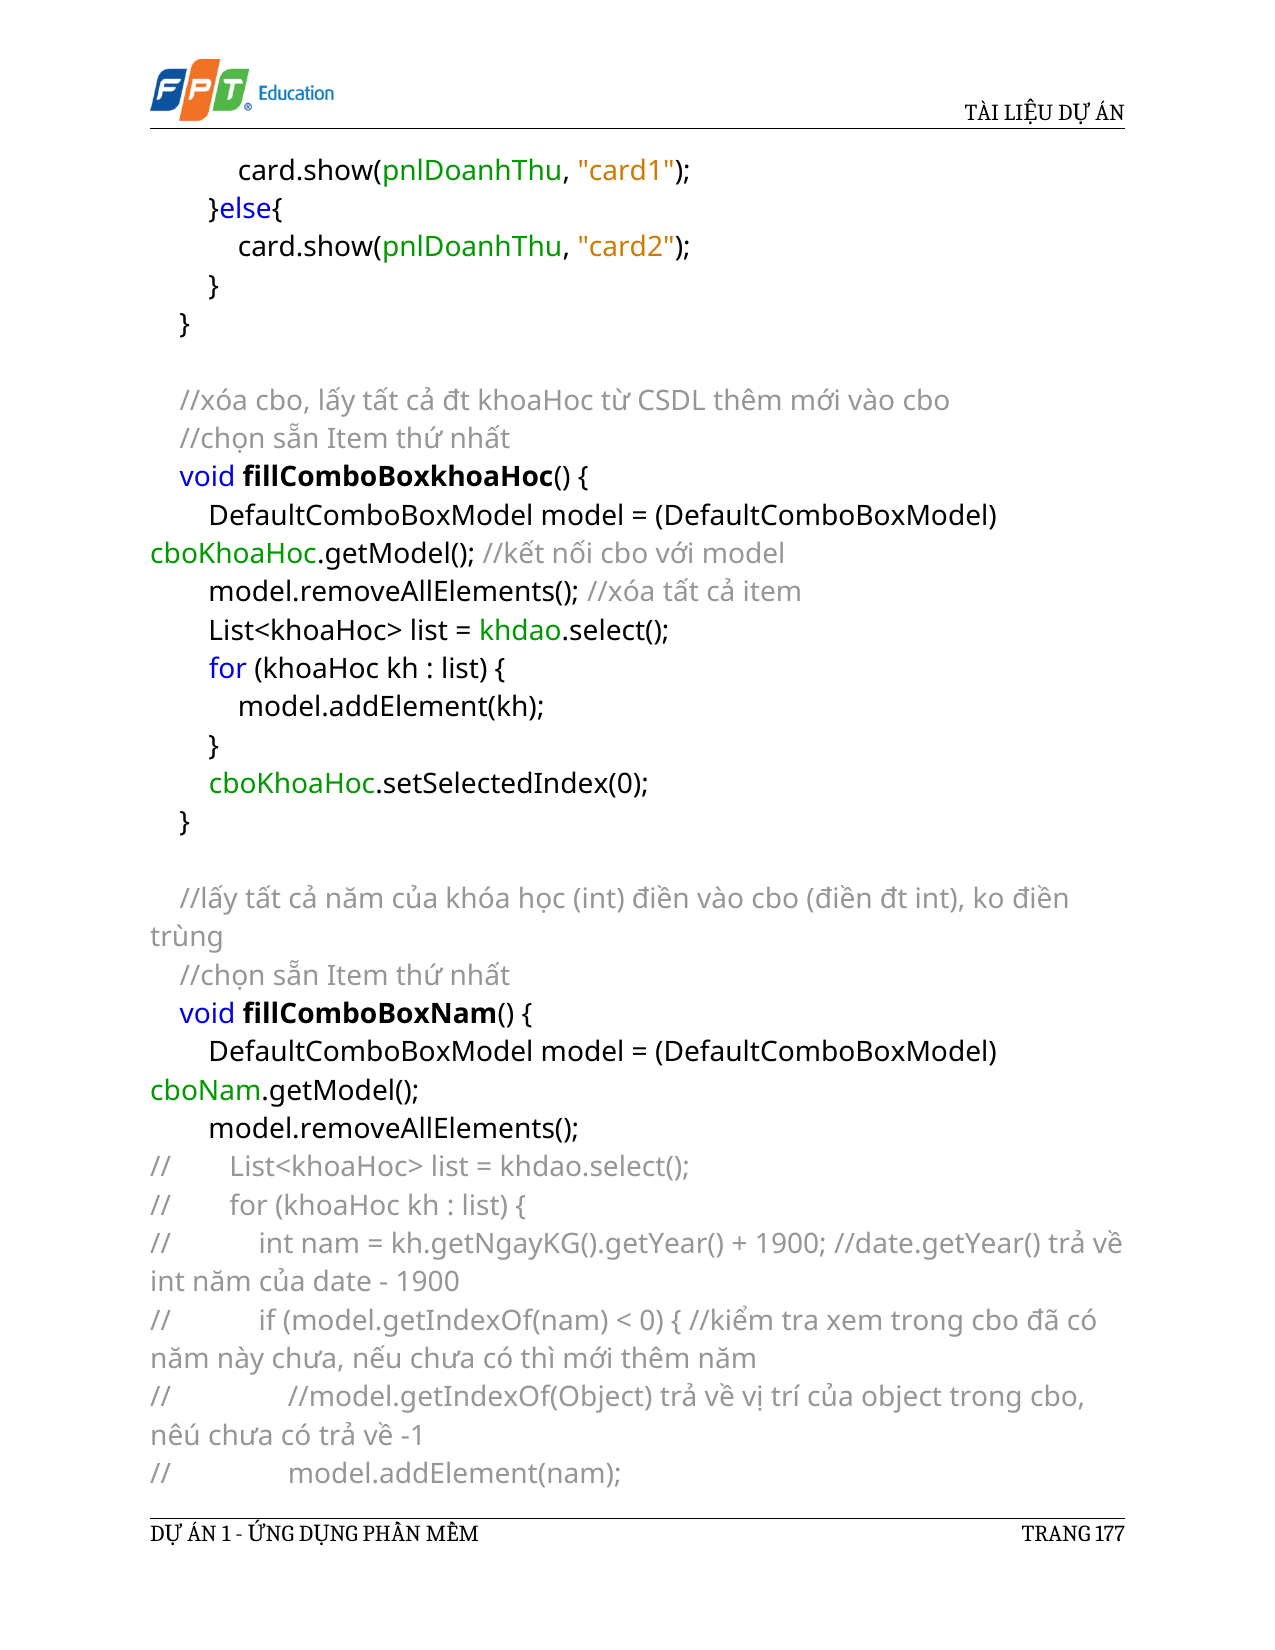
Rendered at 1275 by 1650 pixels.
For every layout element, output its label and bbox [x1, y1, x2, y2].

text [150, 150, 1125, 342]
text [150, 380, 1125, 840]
picture [150, 59, 336, 121]
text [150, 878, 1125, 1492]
